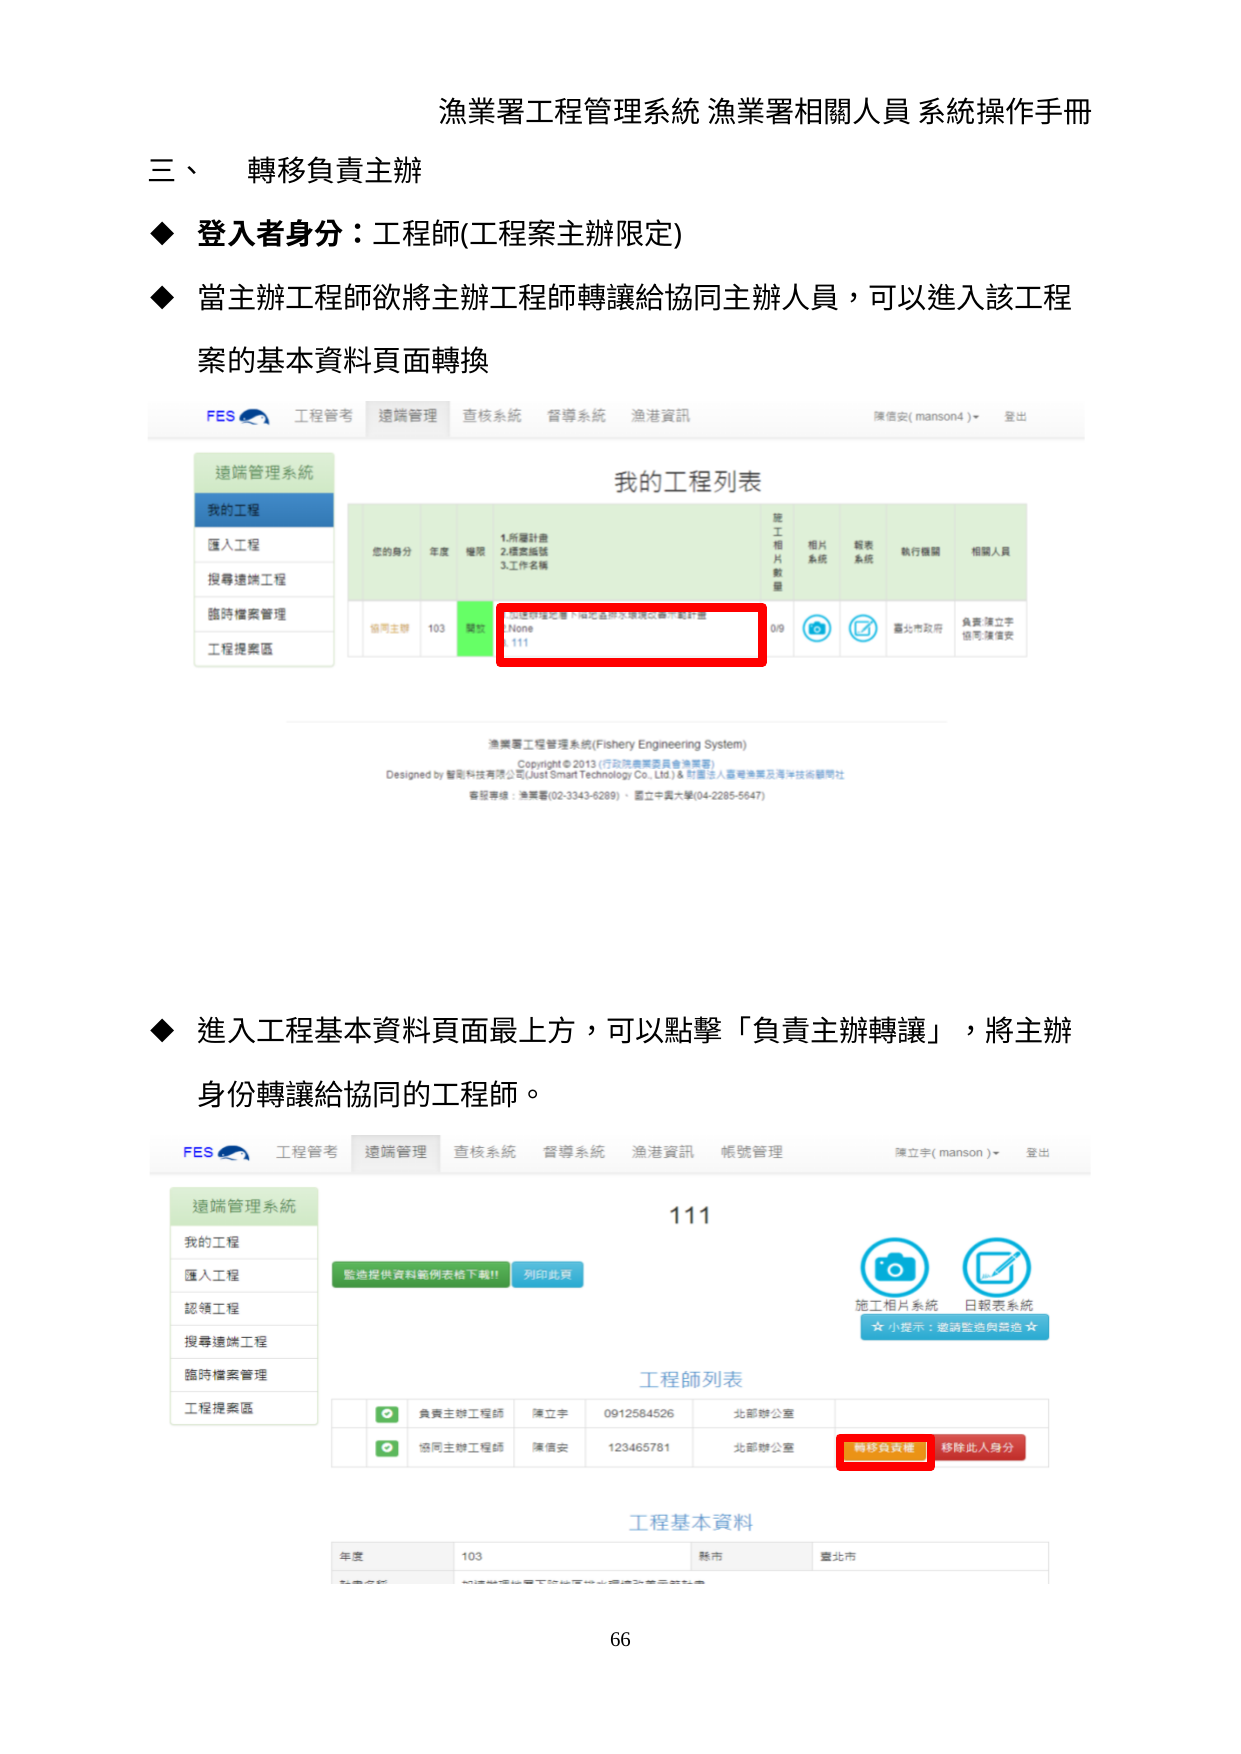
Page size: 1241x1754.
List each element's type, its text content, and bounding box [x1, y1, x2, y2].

list 轉移負責主辦 [148, 147, 1092, 190]
list 進入工程基本資料頁面最上方，可以點擊「負責主辦轉讓」，將主辦身份轉讓給協同的工程師。 [148, 1008, 1092, 1114]
picture [147, 401, 1085, 875]
picture [149, 1135, 1091, 1584]
list 登入者身分：工程師(工程案主辦限定) [148, 211, 1092, 253]
list 當主辦工程師欲將主辦工程師轉讓給協同主辦人員，可以進入該工程案的基本資料頁面轉換 [148, 274, 1092, 380]
